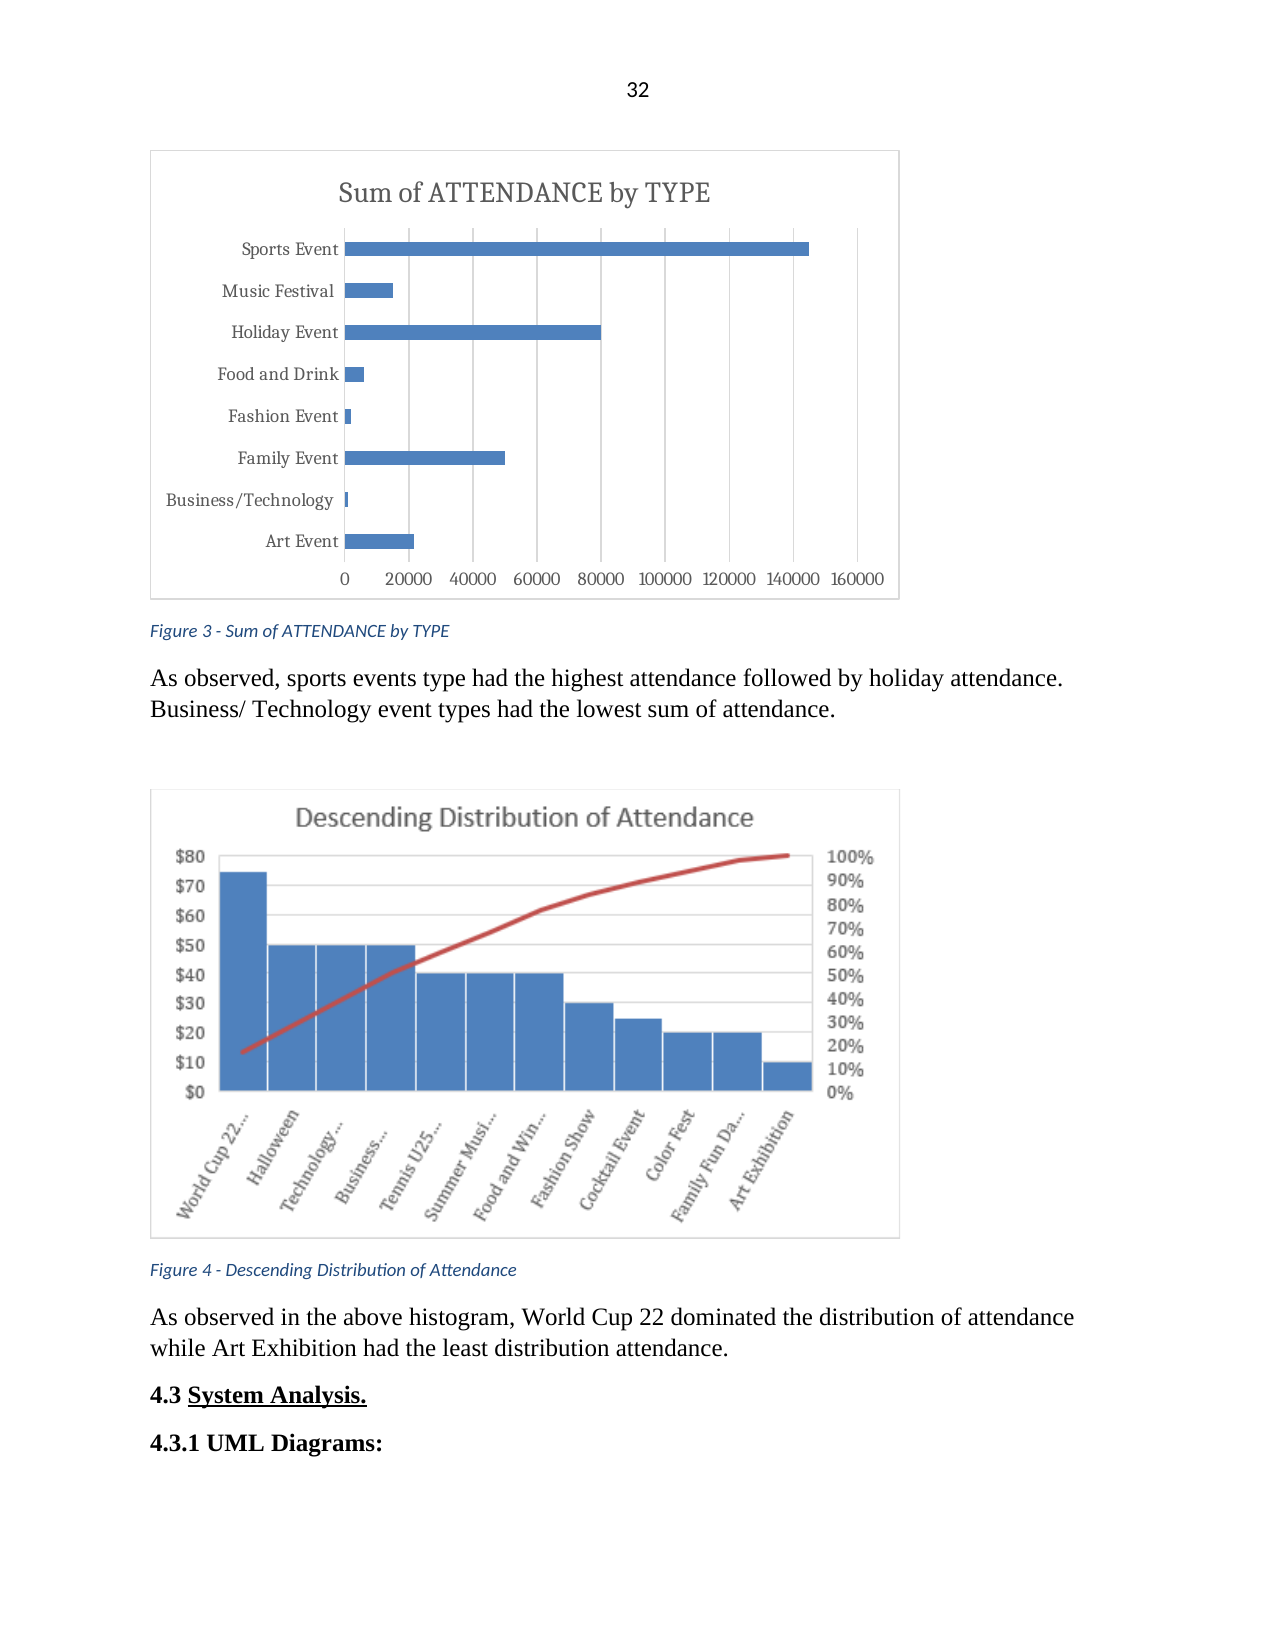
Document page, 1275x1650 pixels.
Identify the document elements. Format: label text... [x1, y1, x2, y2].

text As observed in the above histogram, World Cup 22 dominated the distribution of attendance while Art Exhibition had the least distribution attendance. [150, 1302, 1125, 1361]
text Figure 4 - Descending Distribution of Attendance [150, 1258, 1125, 1281]
subtitle 4.3 System Analysis. [150, 1380, 1125, 1409]
picture [150, 789, 901, 1239]
text Figure 3 - Sum of ATTENDANCE by TYPE [150, 619, 1125, 642]
text As observed, sports events type had the highest attendance followed by holiday attendance. Business/ Technology event types had the lowest sum of attendance. [150, 663, 1125, 722]
subtitle 4.3.1 UML Diagrams: [150, 1428, 1125, 1457]
